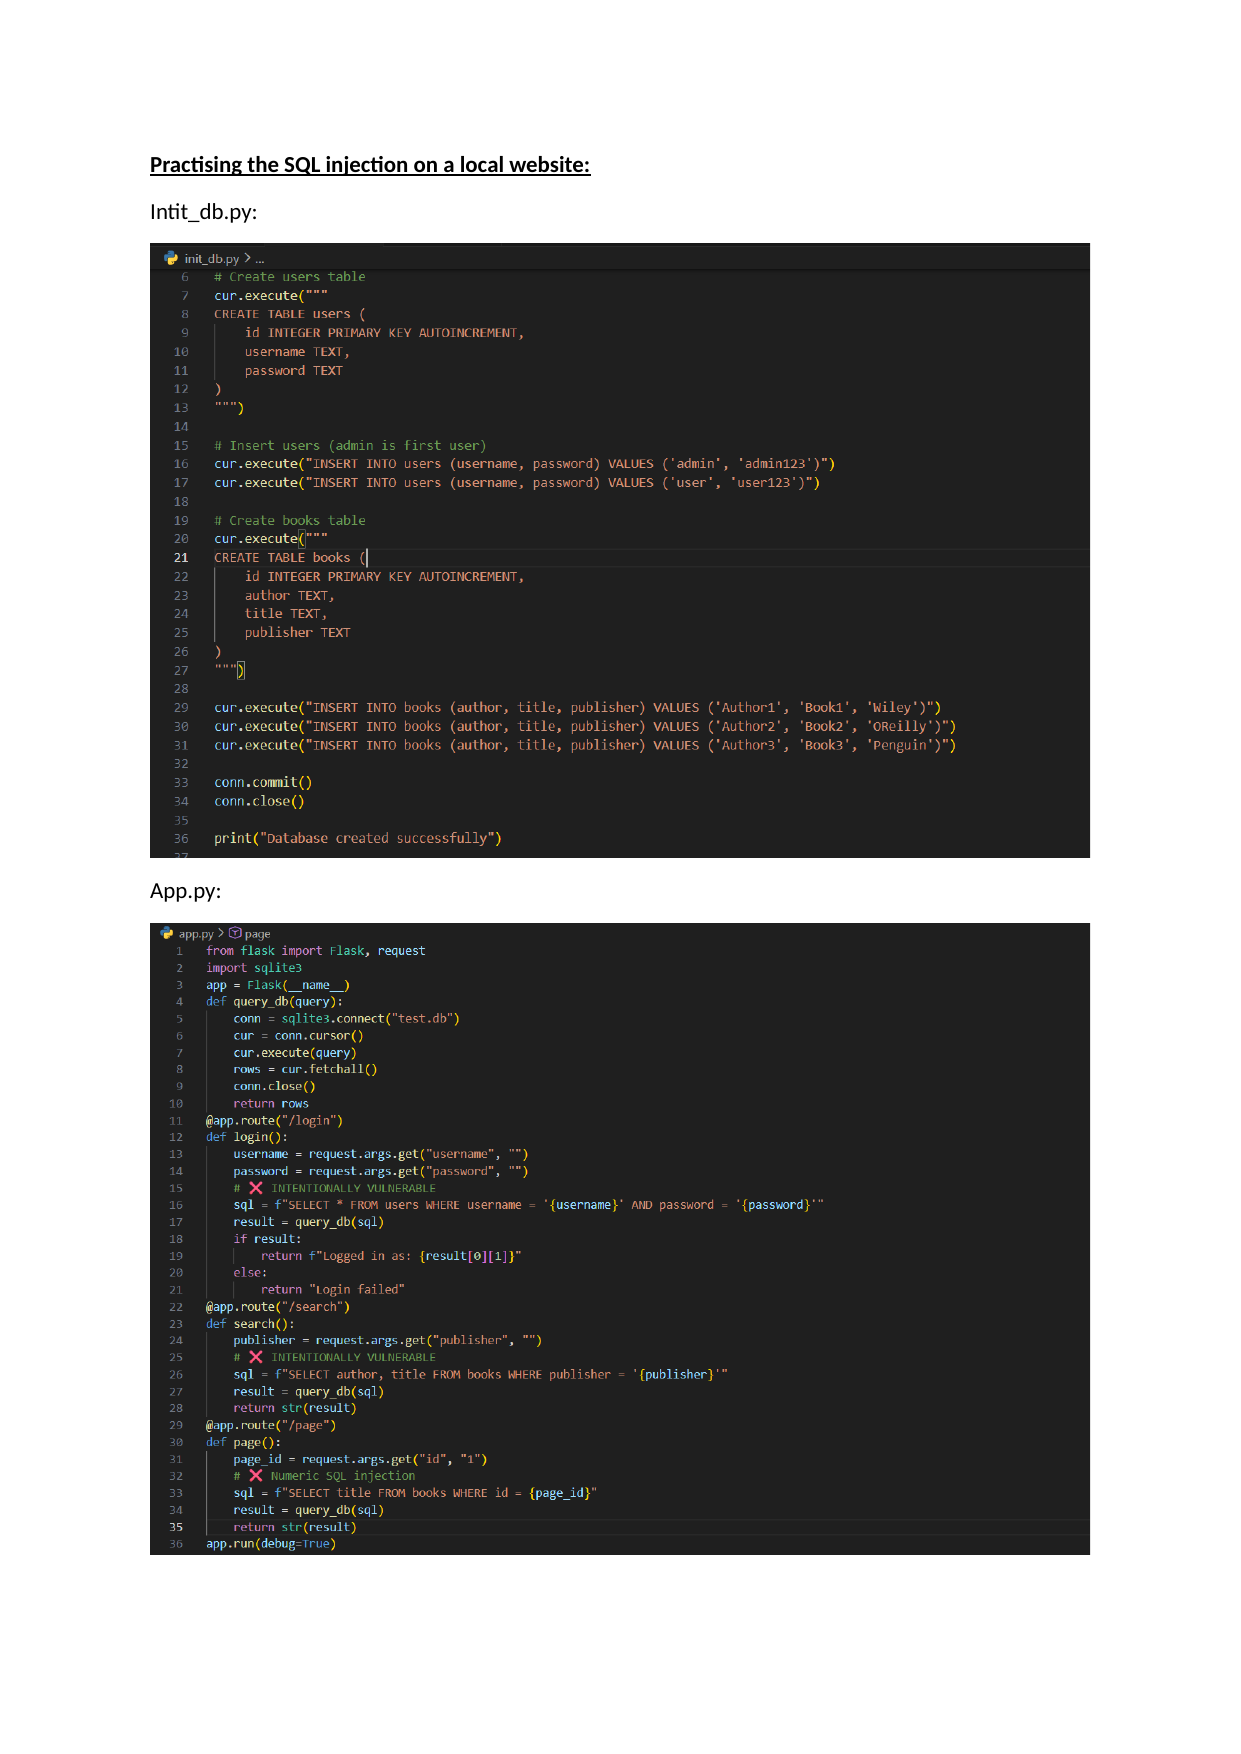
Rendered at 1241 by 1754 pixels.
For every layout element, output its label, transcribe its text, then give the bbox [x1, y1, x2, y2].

text App.py: [150, 876, 1090, 904]
picture [150, 923, 1091, 1555]
text Intit_db.py: [150, 197, 1090, 225]
text Practising the SQL injection on a local website: [150, 150, 1090, 178]
picture [150, 243, 1091, 858]
